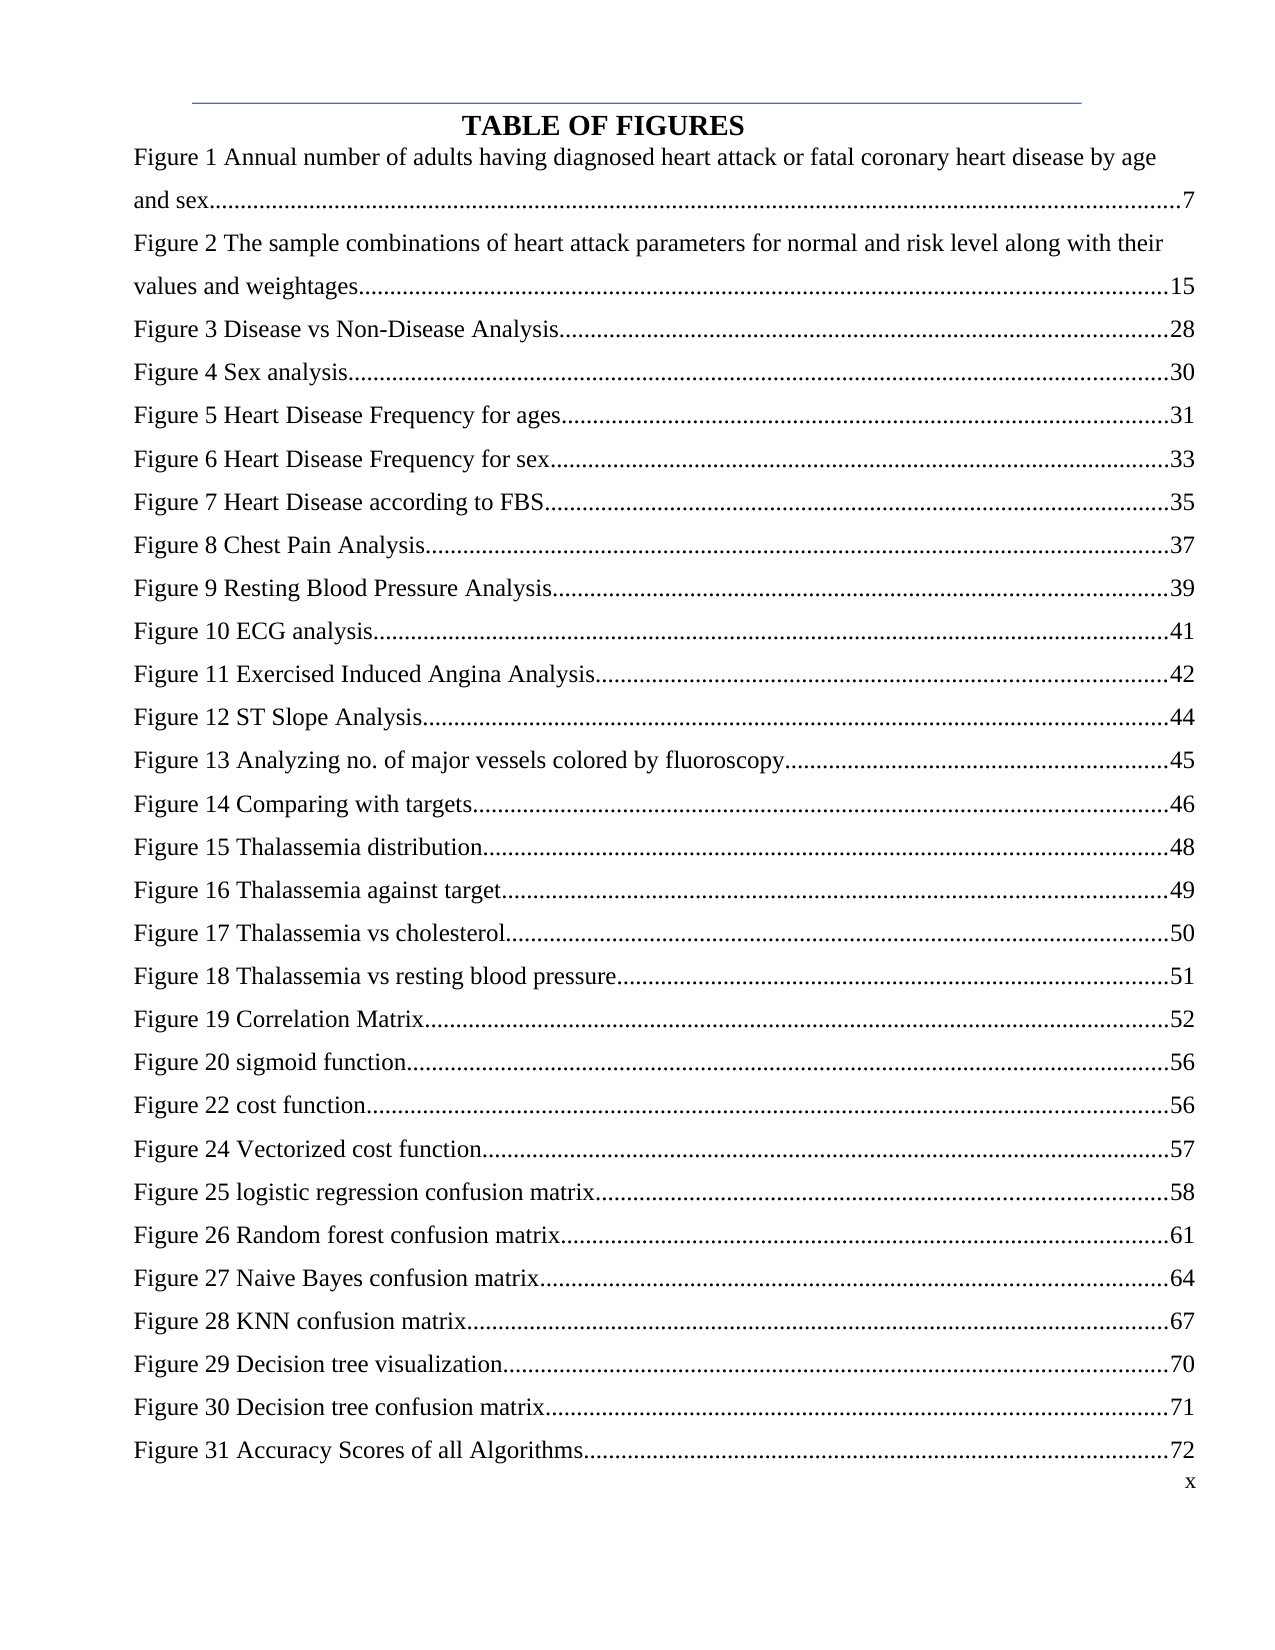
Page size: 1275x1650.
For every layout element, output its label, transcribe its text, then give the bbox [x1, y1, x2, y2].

text Figure 16 Thalassemia against target 49 [133, 875, 1196, 904]
text Figure 30 Decision tree confusion matrix 71 [133, 1392, 1196, 1421]
text Figure 11 Exercised Induced Angina Analysis 42 [133, 659, 1196, 688]
text Figure 27 Naive Bayes confusion matrix 64 [133, 1263, 1196, 1292]
text Figure 5 Heart Disease Frequency for ages 31 [133, 401, 1196, 429]
text Figure 28 KNN confusion matrix 67 [133, 1306, 1196, 1335]
text Figure 14 Comparing with targets 46 [133, 789, 1196, 817]
text Figure 3 Disease vs Non-Disease Analysis 28 [133, 314, 1196, 343]
text Figure 9 Resting Blood Pressure Analysis 39 [133, 573, 1196, 602]
text Figure 15 Thalassemia distribution 48 [133, 832, 1196, 861]
text Figure 25 logistic regression confusion matrix 58 [133, 1177, 1196, 1206]
text Figure 4 Sex analysis 30 [133, 357, 1196, 386]
text Figure 8 Chest Pain Analysis 37 [133, 530, 1196, 559]
text Figure 10 ECG analysis 41 [133, 616, 1196, 645]
text Figure 29 Decision tree visualization 70 [133, 1349, 1196, 1378]
text Figure 7 Heart Disease according to FBS 35 [133, 487, 1196, 516]
text Figure 31 Accuracy Scores of all Algorithms 72 [133, 1436, 1196, 1464]
text Figure 19 Correlation Matrix 52 [133, 1004, 1196, 1033]
text Figure 22 cost function 56 [133, 1091, 1196, 1119]
text Figure 24 Vectorized cost function 57 [133, 1134, 1196, 1162]
text Figure 13 Analyzing no. of major vessels colored by fluoroscopy 45 [133, 746, 1196, 774]
text Figure 20 sigmoid function 56 [133, 1047, 1196, 1076]
text Figure 18 Thalassemia vs resting blood pressure 51 [133, 961, 1196, 990]
text Figure 12 ST Slope Analysis 44 [133, 702, 1196, 731]
text Figure 1 Annual number of adults having diagnosed heart attack or fatal coronary heart disease by age and sex. 7 [133, 142, 1196, 214]
text Figure 17 Thalassemia vs cholesterol 50 [133, 918, 1196, 947]
text Figure 2 The sample combinations of heart attack parameters for normal and risk level along with their values and weightages 15 [133, 228, 1196, 300]
text Figure 6 Heart Disease Frequency for sex 33 [133, 444, 1196, 472]
text Figure 26 Random forest confusion matrix 61 [133, 1220, 1196, 1249]
text TABLE OF FIGURES [158, 108, 1048, 142]
